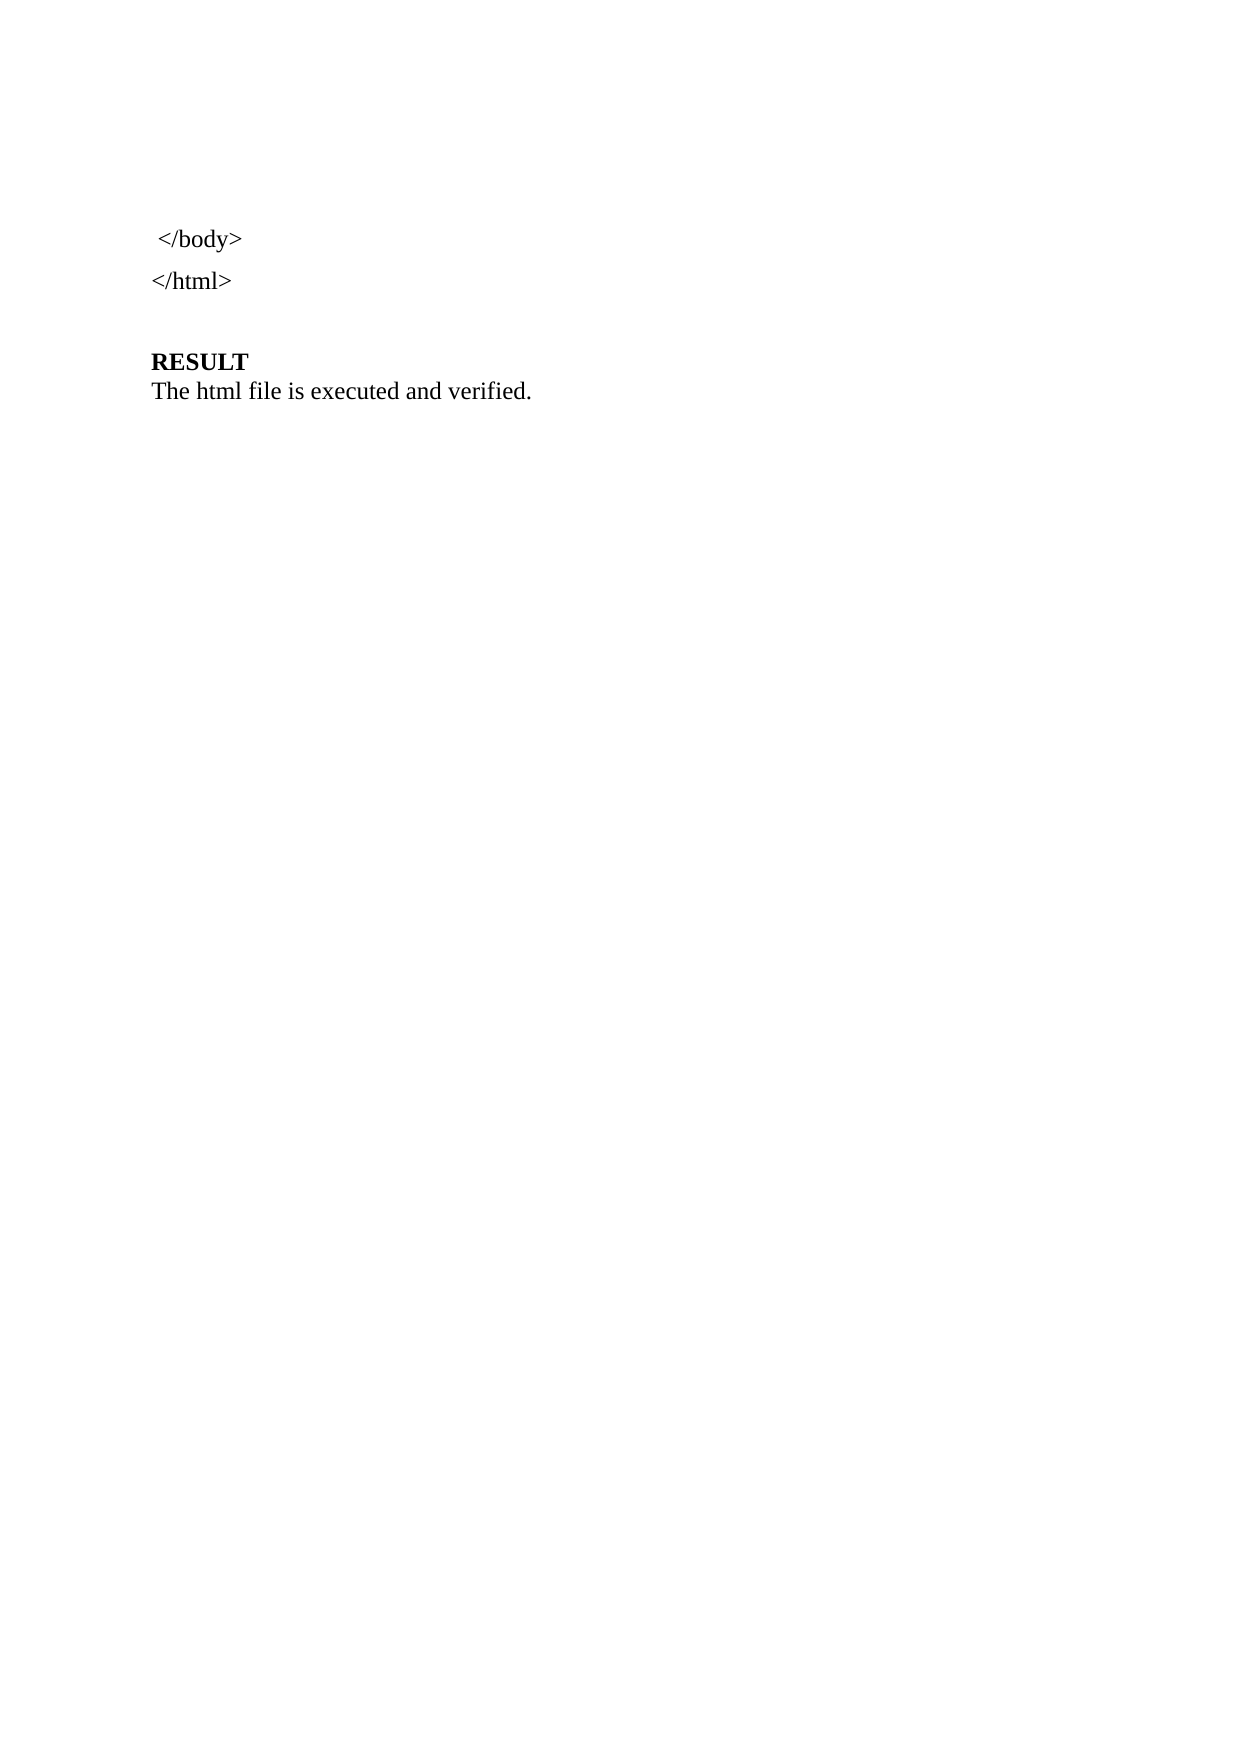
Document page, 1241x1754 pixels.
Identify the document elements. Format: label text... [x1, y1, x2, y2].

text </html> [151, 266, 1018, 295]
text RESULT [151, 347, 1018, 376]
text </body> [151, 224, 1018, 253]
text The html file is executed and verified. [151, 376, 1018, 405]
